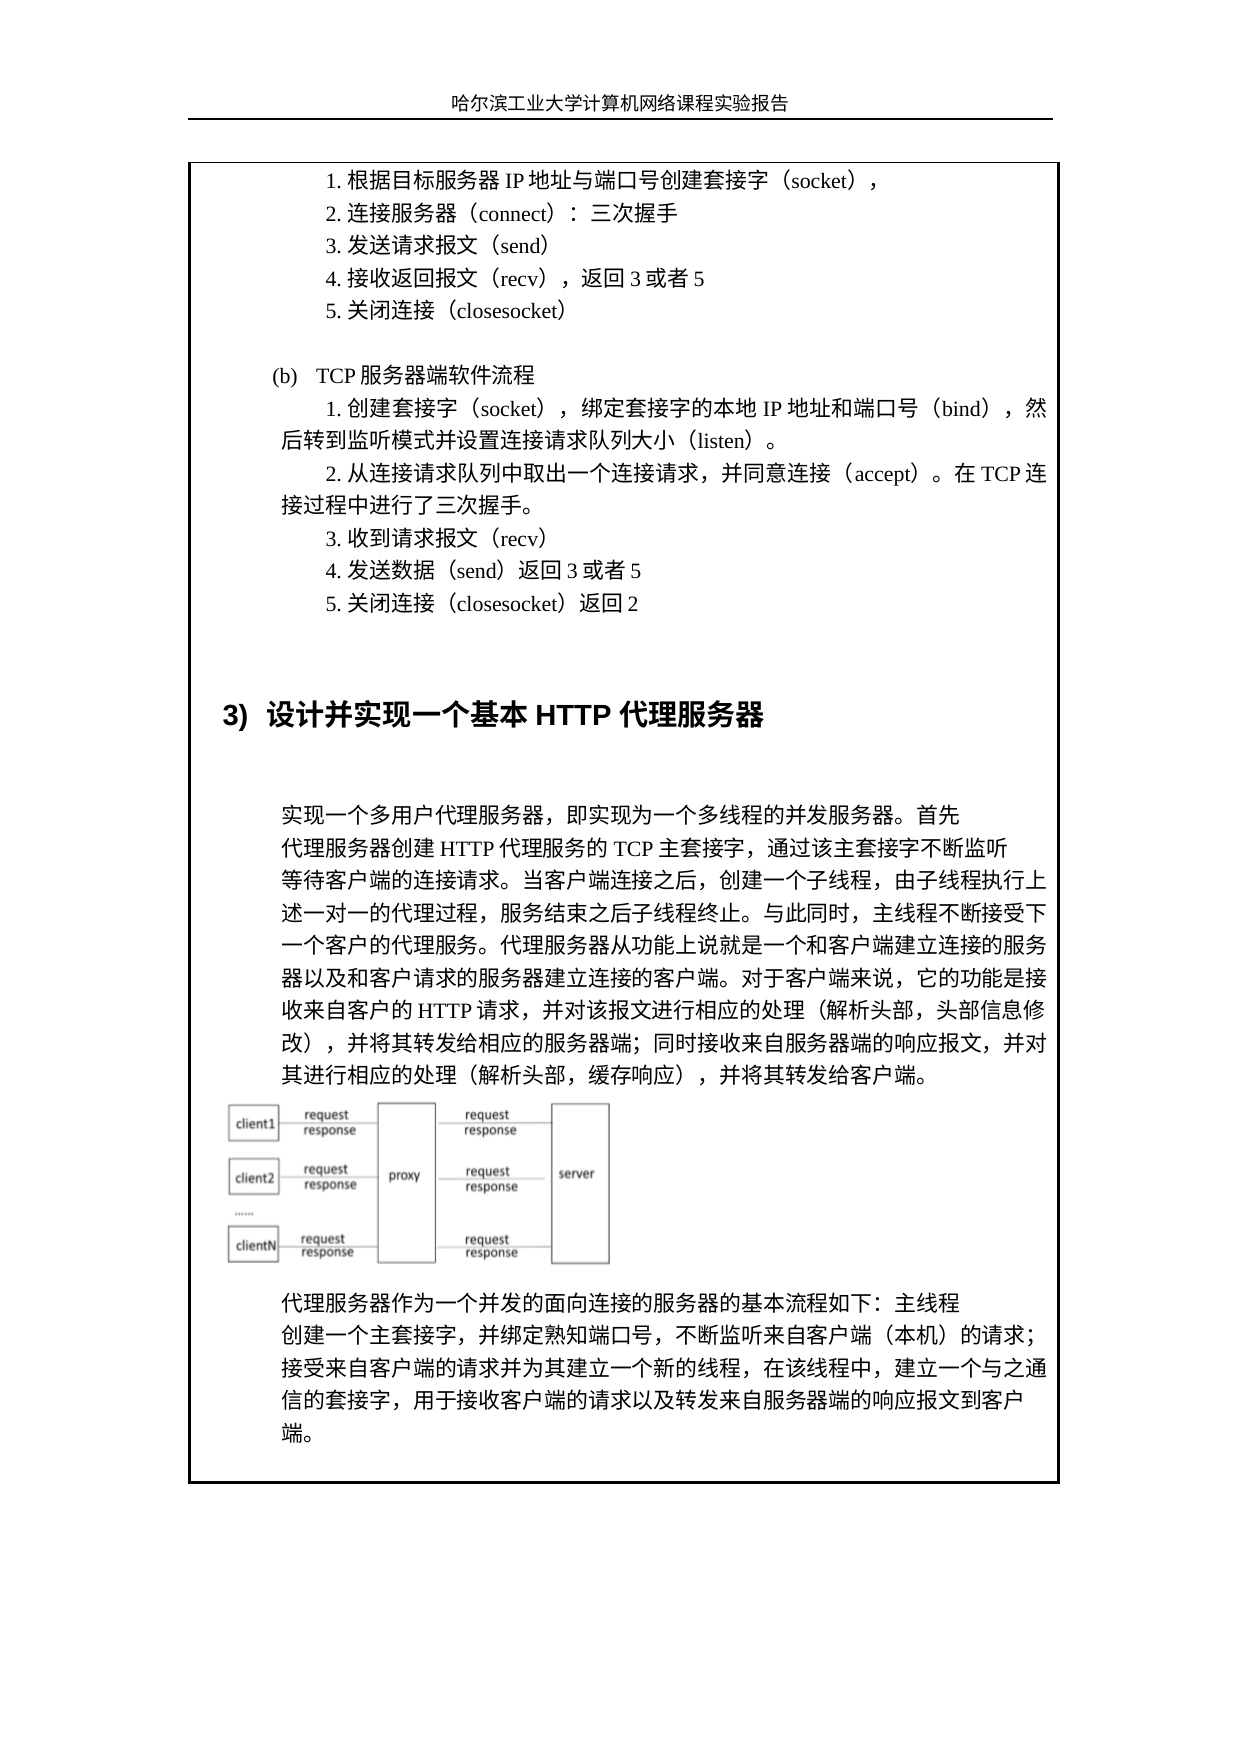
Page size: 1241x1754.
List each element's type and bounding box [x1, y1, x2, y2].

table_cell [191, 163, 1057, 1481]
picture [200, 1090, 670, 1281]
